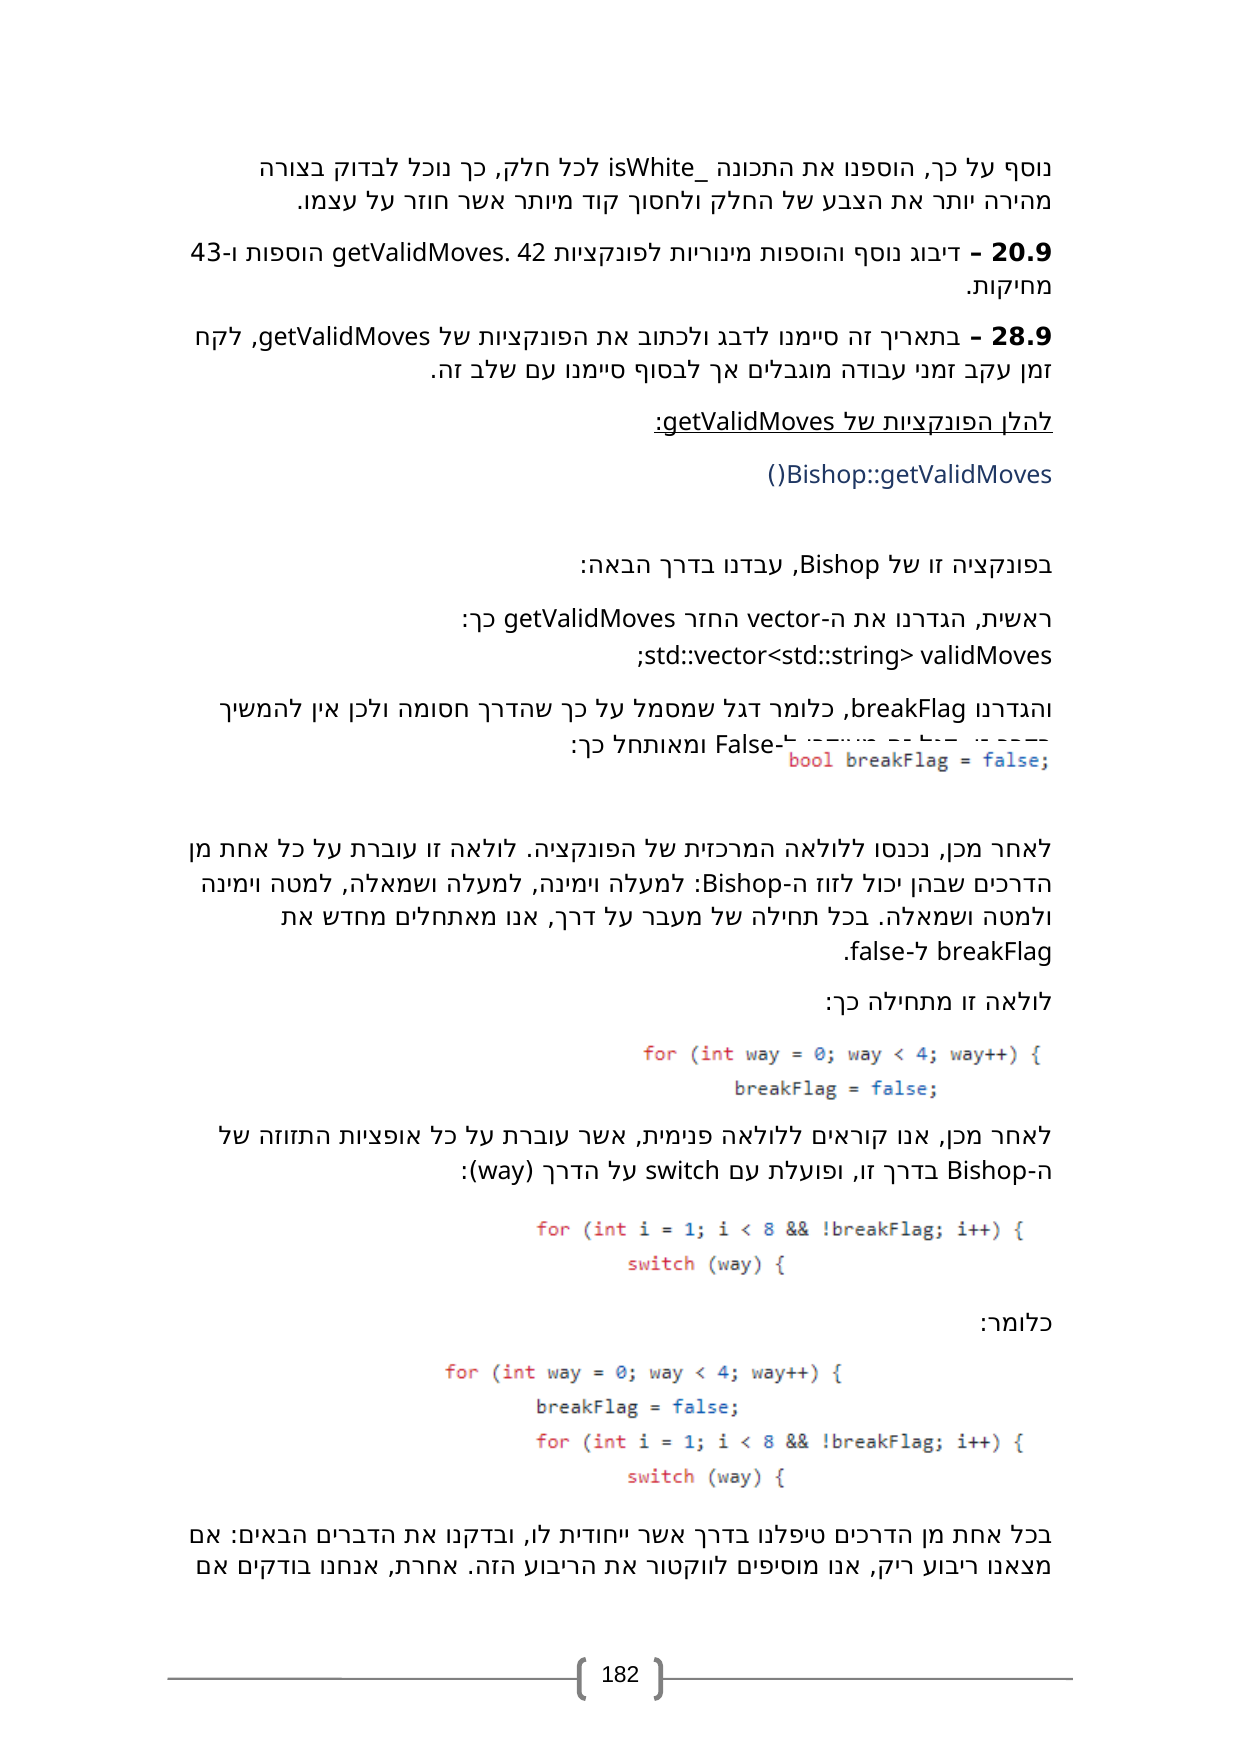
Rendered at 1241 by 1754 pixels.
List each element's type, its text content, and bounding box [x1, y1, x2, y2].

text כלומר: [187, 1308, 1053, 1337]
text לאחר מכן, נכנסו ללולאה המרכזית של הפונקציה. לולאה זו עוברת על כל אחת מן הדרכים שבהן יכול לזוז ה-Bishop: למעלה וימינה, למעלה ושמאלה, למטה וימינה ולמטה ושמאלה. בכל תחילה של מעבר על דרך, אנו מאתחלים מחדש את breakFlag ל-false. [187, 834, 1053, 968]
text והגדרנו breakFlag, כלומר דגל שמסמל על כך שהדרך חסומה ולכן אין להמשיך בדרך זו. דגל זה מעודכן ל-False ומאותחל כך: [187, 691, 1053, 761]
picture [518, 1206, 1053, 1289]
text ראשית, הגדרנו את ה-vector החזר getValidMoves כך: std::vector<std::string> validMoves; [187, 601, 1053, 671]
text 20.9 – דיבוג נוסף והוספות מינוריות לפונקציות getValidMoves. 42 הוספות ו-43 מחיקות. [187, 234, 1053, 300]
picture [787, 741, 1053, 780]
picture [636, 1035, 1053, 1103]
text להלן הפונקציות של getValidMoves: [187, 403, 1053, 437]
text נוסף על כך, הוספנו את התכונה _isWhite לכל חלק, כך נוכל לבדוק בצורה מהירה יותר את הצבע של החלק ולחסוך קוד מיותר אשר חוזר על עצמו. [187, 150, 1053, 216]
text לולאה זו מתחילה כך: [187, 987, 1053, 1016]
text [187, 1520, 1053, 1581]
text 28.9 – בתאריך זה סיימנו לדבג ולכתוב את הפונקציות של getValidMoves, לקח זמן עקב זמני עבודה מוגבלים אך לבסוף סיימנו עם שלב זה. [187, 319, 1053, 384]
text Bishop::getValidMoves() [187, 457, 1053, 491]
text בפונקציה זו של Bishop, עבדנו בדרך הבאה: [187, 547, 1053, 581]
text לאחר מכן, אנו קוראים ללולאה פנימית, אשר עוברת על כל אופציות התזוזה של ה-Bishop בדרך זו, ופועלת עם switch על הדרך (way): [187, 1121, 1053, 1187]
picture [433, 1356, 1053, 1502]
